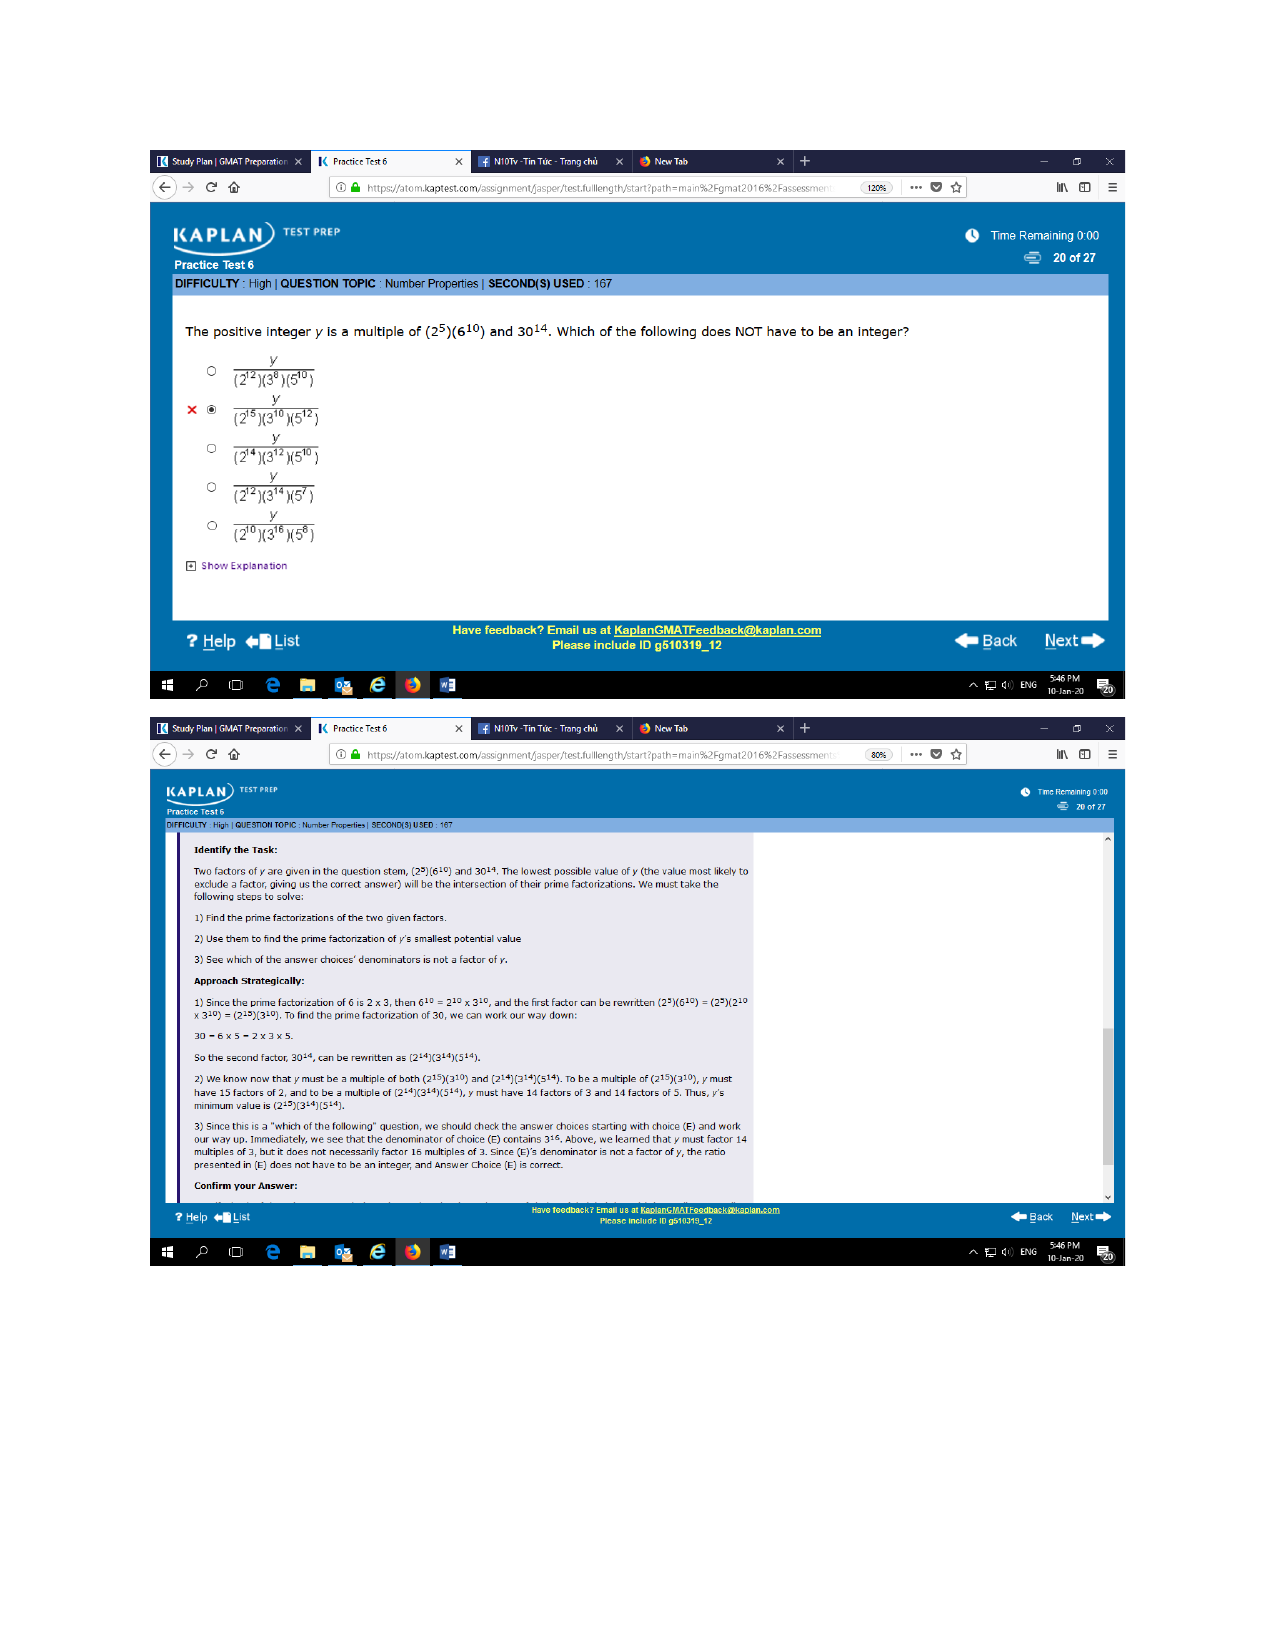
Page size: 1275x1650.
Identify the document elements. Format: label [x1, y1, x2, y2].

picture [150, 150, 1125, 699]
picture [150, 717, 1125, 1266]
